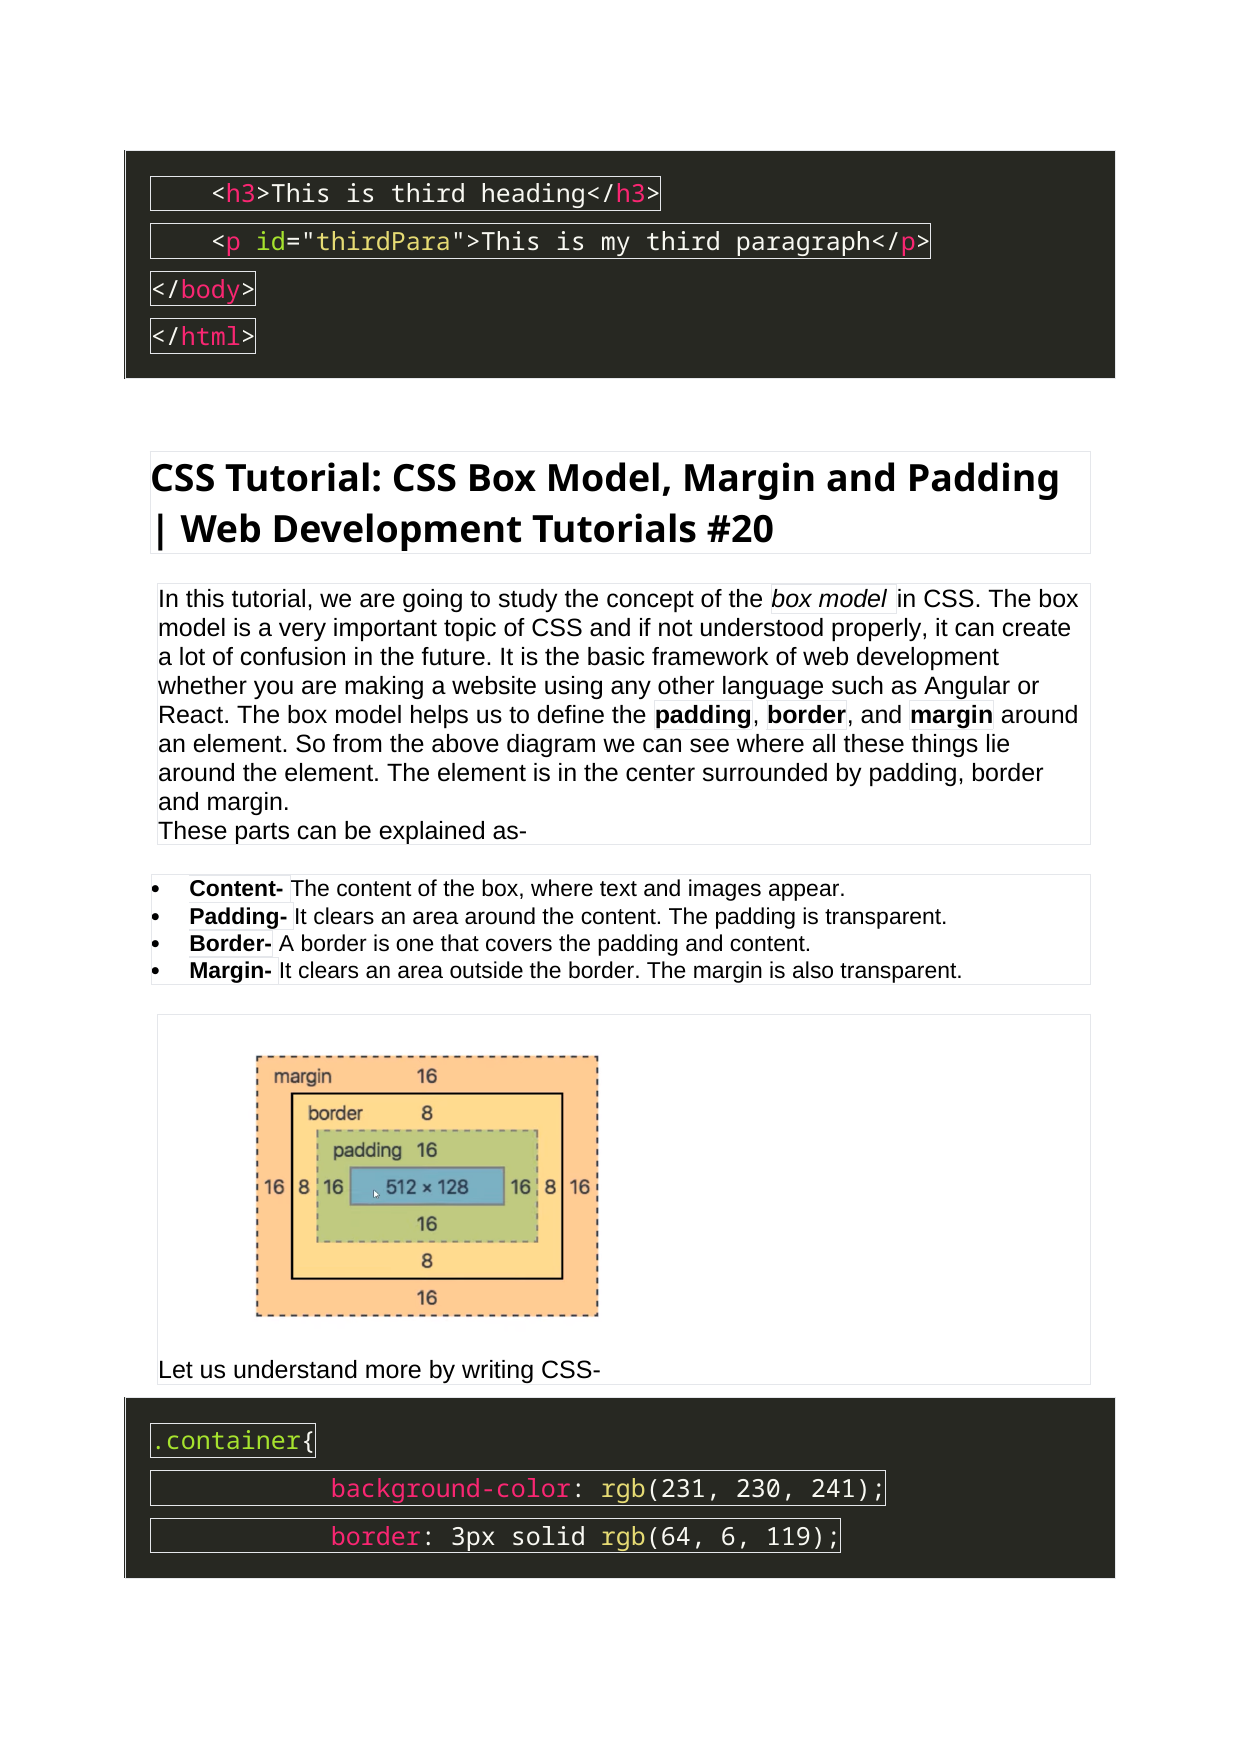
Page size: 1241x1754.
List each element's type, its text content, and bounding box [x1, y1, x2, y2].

text Let us understand more by writing CSS- [158, 1355, 1090, 1384]
text </body> [126, 245, 1115, 293]
text In this tutorial, we are going to study the concept of the box model in CSS. The box model is a very important topic of CSS and if not understood properly, it can create a lot of confusion in the future. It is the basic framework of web development whether you are making a website using any other language such as Angular or React. The box model helps us to define the padding, border, and margin around an element. So from the above diagram we can see where all these things lie around the element. The element is in the center surrounded by padding, border and margin. [158, 584, 1090, 815]
list Margin- It clears an area outside the border. The margin is also transparent. [279, 956, 1090, 984]
text These parts can be explained as- [158, 815, 1090, 844]
picture [158, 1015, 676, 1356]
subtitle CSS Tutorial: CSS Box Model, Margin and Padding | Web Development Tutorials #20 [151, 452, 1090, 553]
text <p id="thirdPara">This is my third paragraph</p> [126, 198, 1115, 245]
text background-color: rgb(231, 230, 241); [126, 1444, 1115, 1492]
text </html> [126, 293, 1115, 378]
list Border- A border is one that covers the padding and content. [273, 929, 1090, 956]
list Padding- It clears an area around the content. The padding is transparent. [294, 902, 1090, 929]
list Content- The content of the box, where text and images appear. [291, 875, 1090, 902]
text .container{ [126, 1398, 1115, 1444]
list Content- The content of the box, where text and images appear. [152, 875, 290, 902]
text <h3>This is third heading</h3> [126, 151, 1115, 198]
text border: 3px solid rgb(64, 6, 119); [126, 1492, 1115, 1578]
